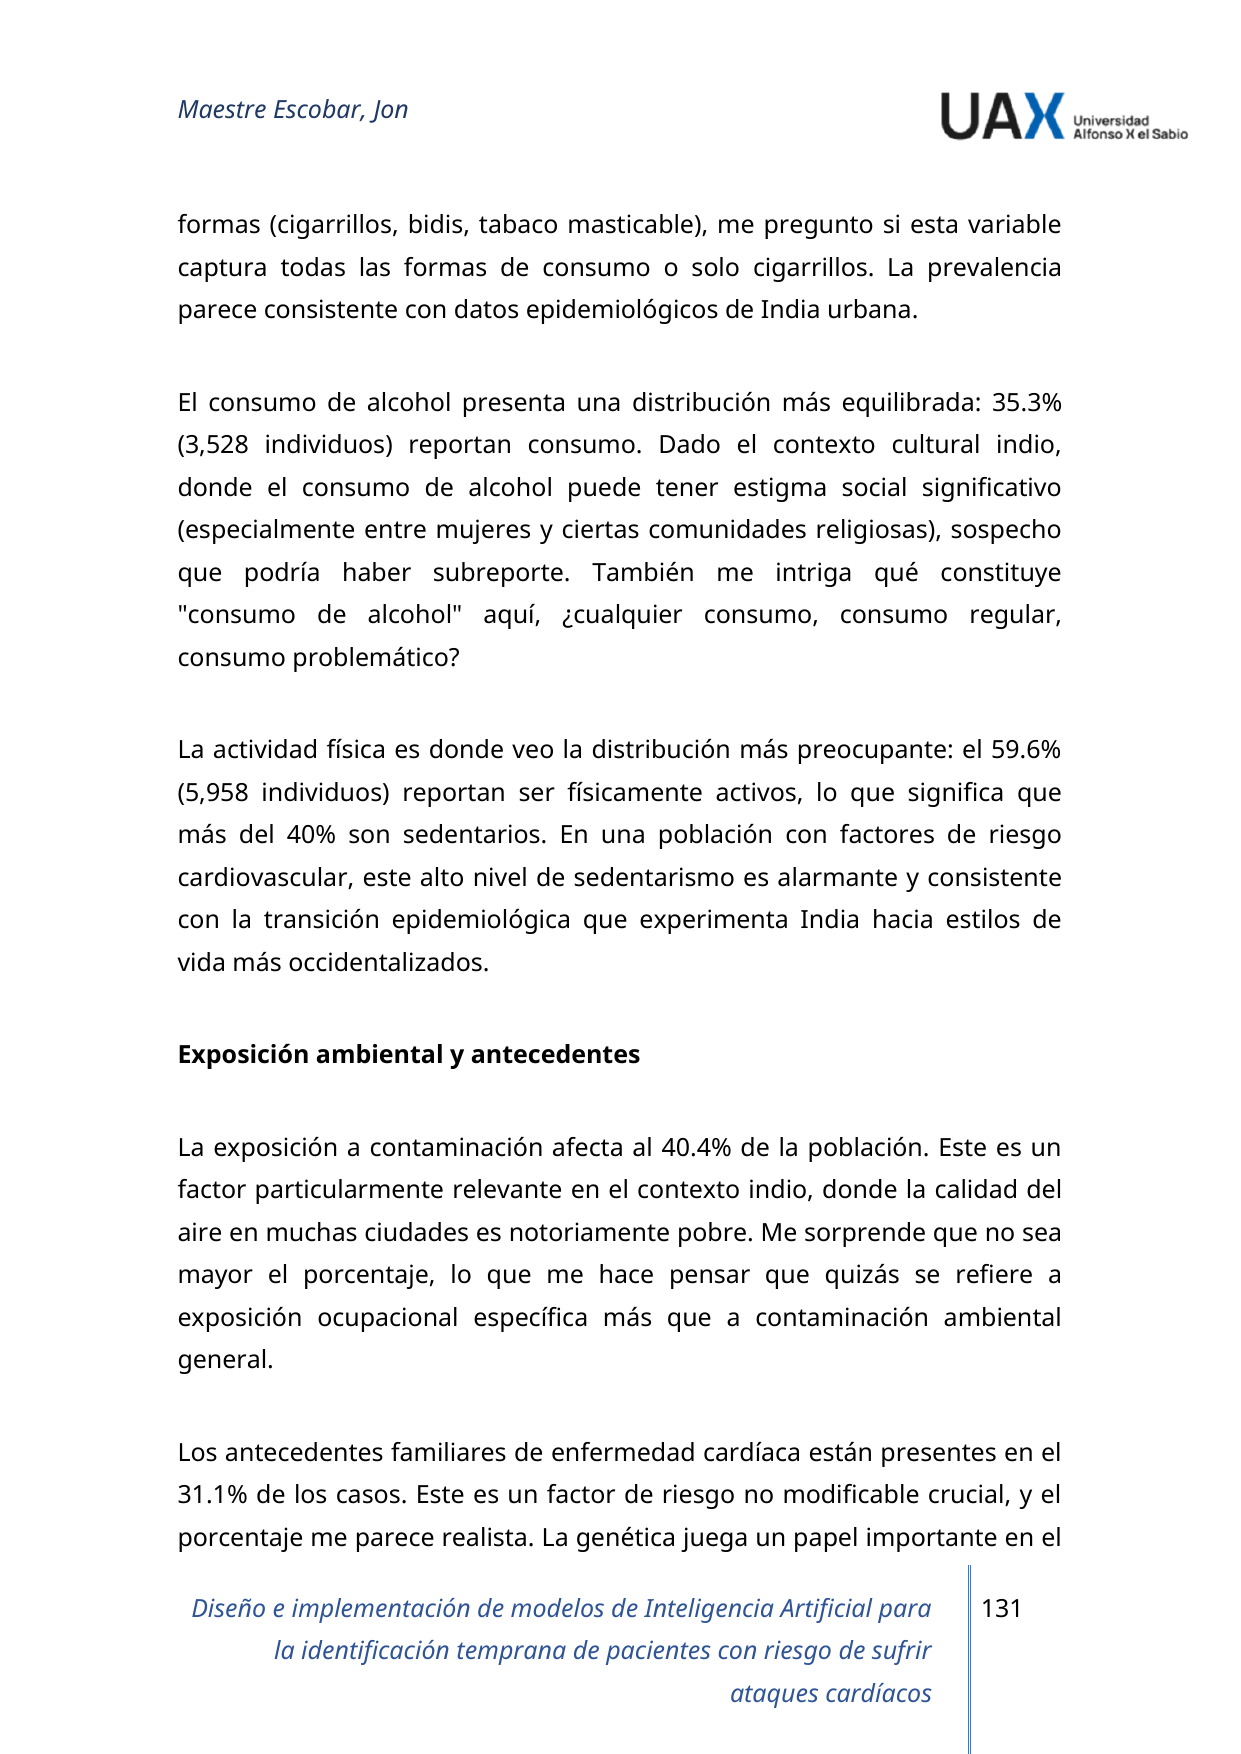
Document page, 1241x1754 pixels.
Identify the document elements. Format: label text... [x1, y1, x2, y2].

text La exposición a contaminación afecta al 40.4% de la población. Este es un factor particularmente relevante en el contexto indio, donde la calidad del aire en muchas ciudades es notoriamente pobre. Me sorprende que no sea mayor el porcentaje, lo que me hace pensar que quizás se refiere a exposición ocupacional específica más que a contaminación ambiental general. [177, 1129, 1063, 1376]
text La actividad física es donde veo la distribución más preocupante: el 59.6% (5,958 individuos) reportan ser físicamente activos, lo que significa que más del 40% son sedentarios. En una población con factores de riesgo cardiovascular, este alto nivel de sedentarismo es alarmante y consistente con la transición epidemiológica que experimenta India hacia estilos de vida más occidentalizados. [177, 732, 1063, 978]
picture [940, 89, 1192, 144]
text El consumo de alcohol presenta una distribución más equilibrada: 35.3% (3,528 individuos) reportan consumo. Dado el contexto cultural indio, donde el consumo de alcohol puede tener estigma social significativo (especialmente entre mujeres y ciertas comunidades religiosas), sospecho que podría haber subreporte. También me intriga qué constituye "consumo de alcohol" aquí, ¿cualquier consumo, consumo regular, consumo problemático? [177, 384, 1063, 673]
text Exposición ambiental y antecedentes [177, 1037, 1063, 1071]
